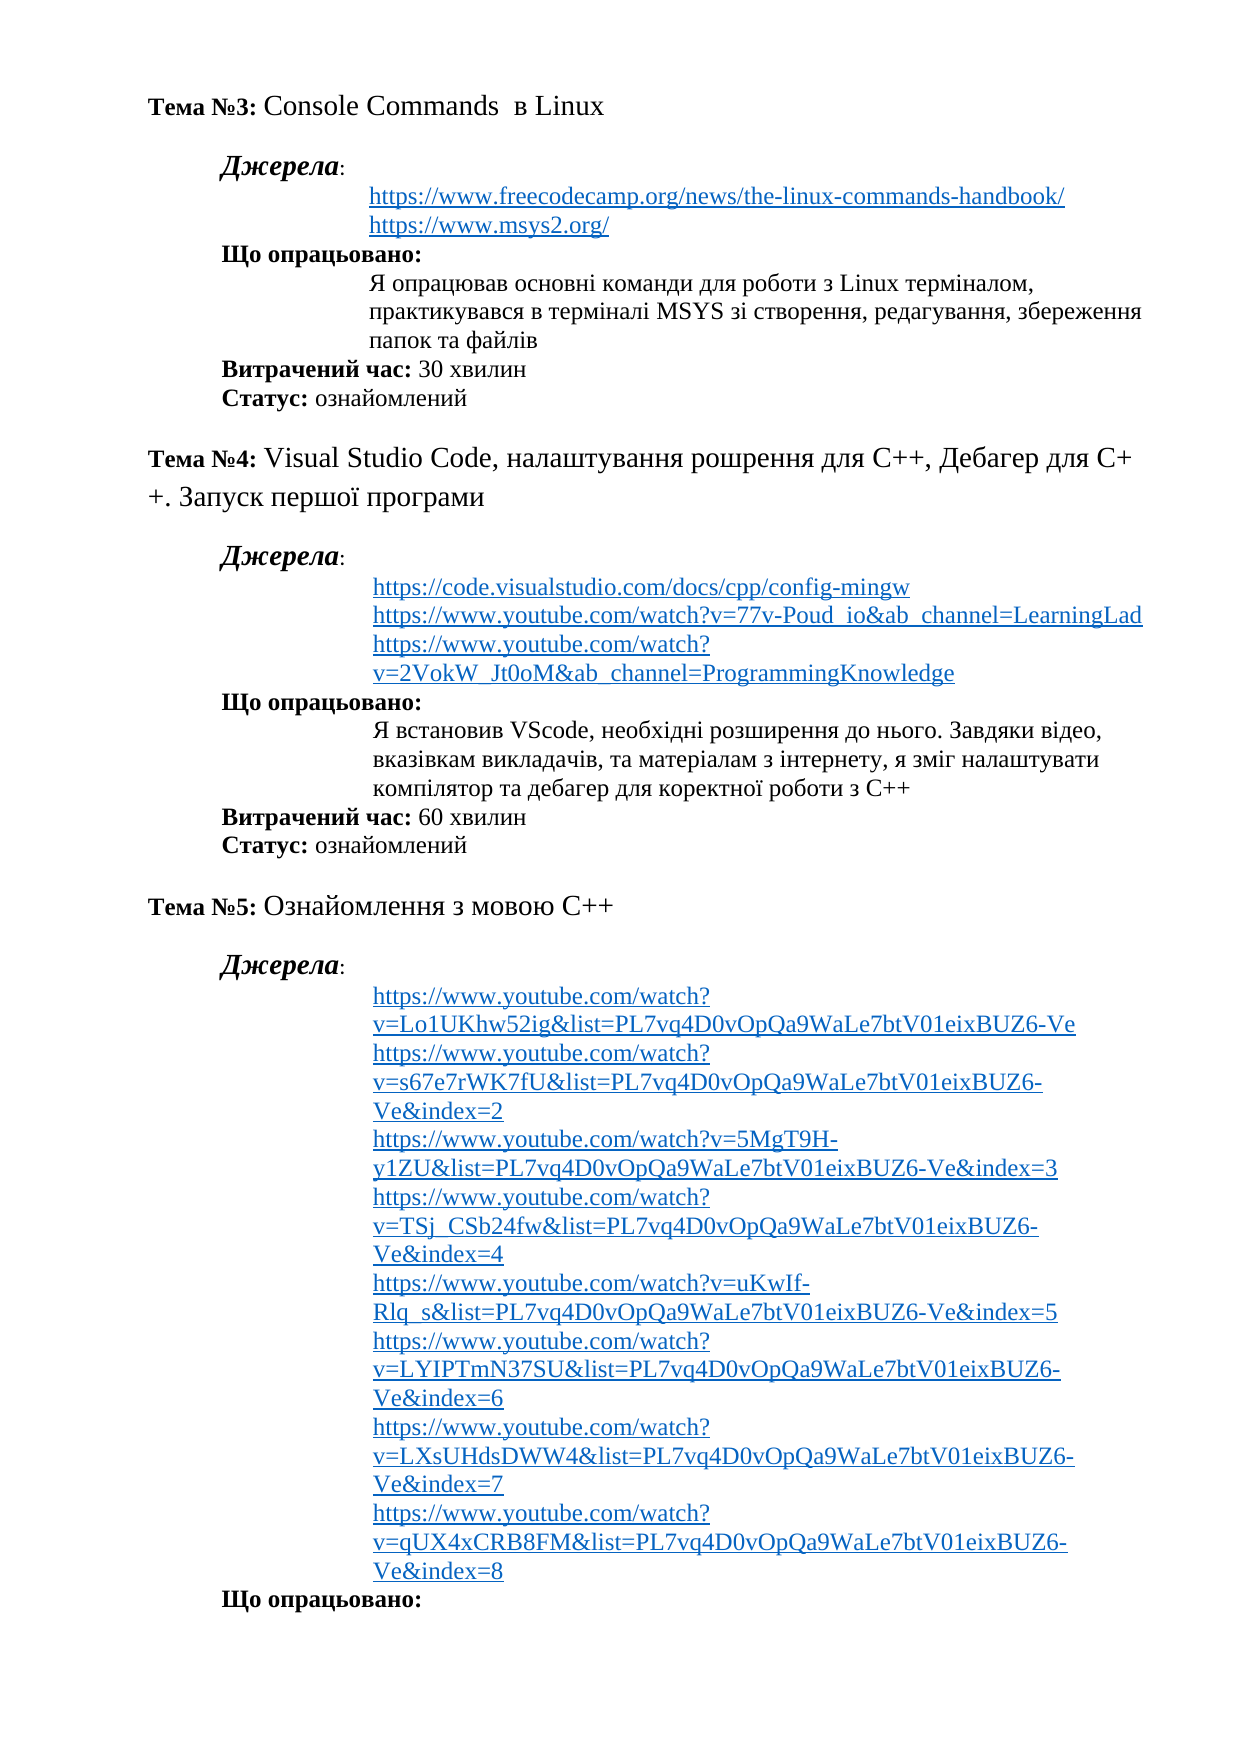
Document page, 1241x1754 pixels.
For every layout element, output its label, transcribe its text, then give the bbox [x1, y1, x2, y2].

text https://code.visualstudio.com/docs/cpp/config-mingw [373, 572, 1152, 600]
text Джерела: [148, 947, 1152, 981]
text https://www.youtube.com/watch?v=LYIPTmN37SU&list=PL7vq4D0vOpQa9WaLe7btV01eixBUZ6-Ve&index=6 [373, 1326, 1152, 1412]
text https://www.youtube.com/watch?v=Lo1UKhw52ig&list=PL7vq4D0vOpQa9WaLe7btV01eixBUZ6-Ve [373, 981, 1152, 1038]
text https://www.youtube.com/watch?v=LXsUHdsDWW4&list=PL7vq4D0vOpQa9WaLe7btV01eixBUZ6-Ve&index=7 [373, 1412, 1152, 1498]
text https://www.youtube.com/watch?v=qUX4xCRB8FM&list=PL7vq4D0vOpQa9WaLe7btV01eixBUZ6-Ve&index=8 [373, 1498, 1152, 1584]
text Джерела: [148, 538, 1152, 572]
text Я встановив VScode, необхідні розширення до нього. Завдяки відео, вказівкам викладачів, та матеріалам з інтернету, я зміг налаштувати компілятор та дебагер для коректної роботи з С++ [373, 715, 1152, 802]
text Джерела: [148, 148, 1152, 181]
text Я опрацював основні команди для роботи з Linux терміналом, практикувався в терміналі MSYS зі створення, редагування, збереження папок та файлів [369, 268, 1152, 354]
text Витрачений час: 30 хвилин [148, 354, 1152, 383]
text Що опрацьовано: [148, 687, 1152, 715]
text https://www.youtube.com/watch?v=uKwIf-Rlq_s&list=PL7vq4D0vOpQa9WaLe7btV01eixBUZ6-Ve&index=5 [373, 1268, 1152, 1326]
text Тема №5: Ознайомлення з мовою C++ [148, 888, 1152, 921]
text https://www.youtube.com/watch?v=TSj_CSb24fw&list=PL7vq4D0vOpQa9WaLe7btV01eixBUZ6-Ve&index=4 [373, 1182, 1152, 1268]
text https://www.youtube.com/watch?v=5MgT9H-y1ZU&list=PL7vq4D0vOpQa9WaLe7btV01eixBUZ6-Ve&index=3 [373, 1124, 1152, 1182]
text https://www.msys2.org/ [295, 210, 1152, 239]
text Тема №3: Console Commands в Linux [148, 88, 1152, 122]
text https://www.youtube.com/watch?v=2VokW_Jt0oM&ab_channel=ProgrammingKnowledge [373, 629, 1152, 687]
text https://www.freecodecamp.org/news/the-linux-commands-handbook/ [295, 181, 1152, 210]
text Що опрацьовано: [148, 239, 1152, 268]
text Витрачений час: 60 хвилин [148, 802, 1152, 830]
text https://www.youtube.com/watch?v=s67e7rWK7fU&list=PL7vq4D0vOpQa9WaLe7btV01eixBUZ6-Ve&index=2 [373, 1038, 1152, 1124]
text Статус: ознайомлений [148, 830, 1152, 859]
text Що опрацьовано: [148, 1584, 1152, 1613]
list https://www.youtube.com/watch?v=77v-Poud_io&ab_channel=LearningLad [373, 600, 1152, 629]
text Статус: ознайомлений [148, 383, 1152, 411]
text Тема №4: Visual Studio Code, налаштування рошрення для C++, Дебагер для C++. Запуск першої програми [148, 440, 1152, 512]
